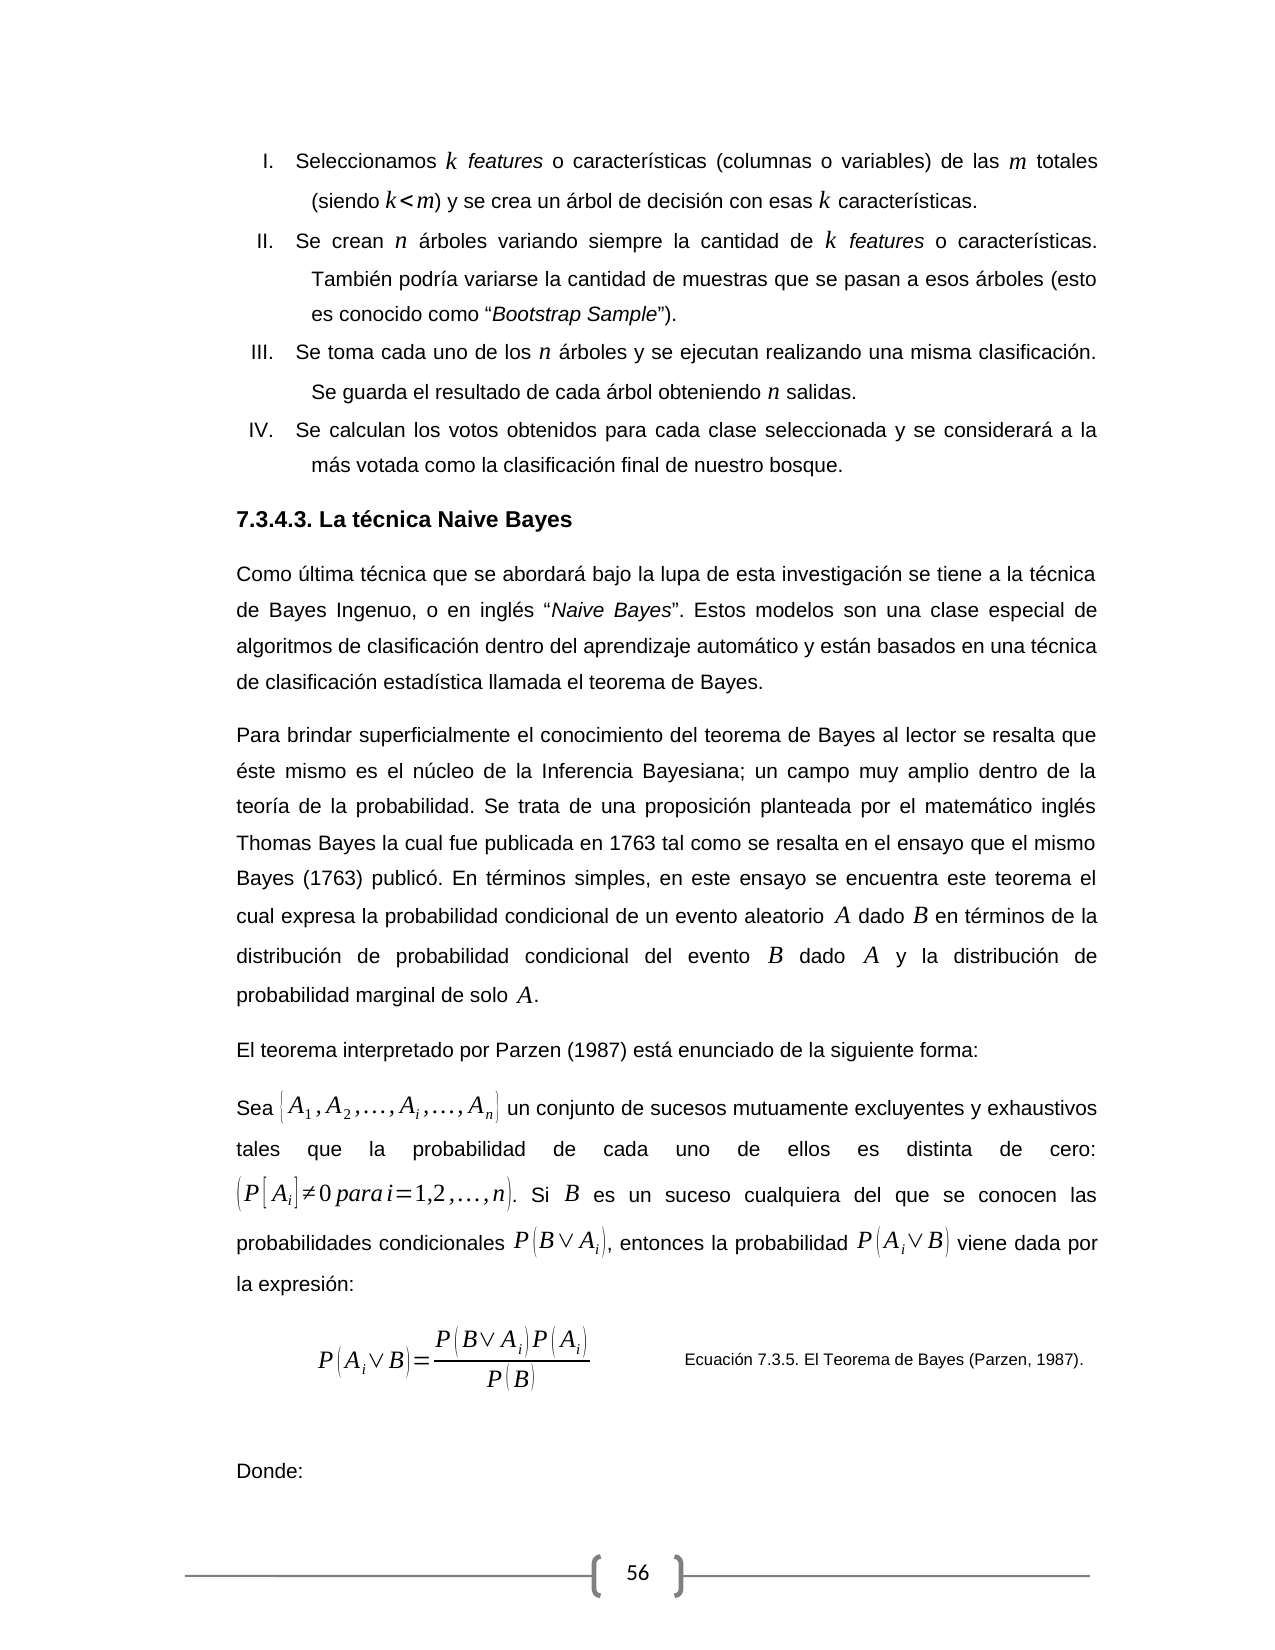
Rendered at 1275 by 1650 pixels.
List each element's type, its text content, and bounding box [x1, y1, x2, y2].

list Se calculan los votos obtenidos para cada clase seleccionada y se considerará a la más votada como la clasificación final de nuestro bosque. [274, 417, 1098, 477]
text El teorema interpretado por Parzen (1987) está enunciado de la siguiente forma: [236, 1038, 1098, 1062]
list Se toma cada uno de los árboles y se ejecutan realizando una misma clasificación. Se guarda el resultado de cada árbol obteniendo salidas. [274, 338, 1098, 405]
text Para brindar superficialmente el conocimiento del teorema de Bayes al lector se resalta que éste mismo es el núcleo de la Inferencia Bayesiana; un campo muy amplio dentro de la teoría de la probabilidad. Se trata de una proposición planteada por el matemático inglés Thomas Bayes la cual fue publicada en 1763 tal como se resalta en el ensayo que el mismo Bayes (1763) publicó. En términos simples, en este ensayo se encuentra este teorema el cual expresa la probabilidad condicional de un evento aleatorio dado en términos de la distribución de probabilidad condicional del evento dado y la distribución de probabilidad marginal de solo . [236, 722, 1098, 1009]
list Se crean árboles variando siempre la cantidad de features o características. También podría variarse la cantidad de muestras que se pasan a esos árboles (esto es conocido como “Bootstrap Sample”). [274, 227, 1098, 326]
text Sea un conjunto de sucesos mutuamente excluyentes y exhaustivos tales que la probabilidad de cada uno de ellos es distinta de cero: . Si es un suceso cualquiera del que se conocen las probabilidades condicionales , entonces la probabilidad viene dada por la expresión: [236, 1090, 1098, 1296]
table_header Ecuación 7.3.5. El Teorema de Bayes . [670, 1324, 1098, 1407]
text 7.3.4.3. La técnica Naive Bayes [236, 506, 1098, 532]
list Seleccionamos features o características (columnas o variables) de las totales (siendo ) y se crea un árbol de decisión con esas características. [274, 148, 1098, 215]
text Como última técnica que se abordará bajo la lupa de esta investigación se tiene a la técnica de Bayes Ingenuo, o en inglés “Naive Bayes”. Estos modelos son una clase especial de algoritmos de clasificación dentro del aprendizaje automático y están basados en una técnica de clasificación estadística llamada el teorema de Bayes. [236, 562, 1098, 694]
text Donde: [236, 1459, 1098, 1483]
table_header [236, 1324, 670, 1407]
